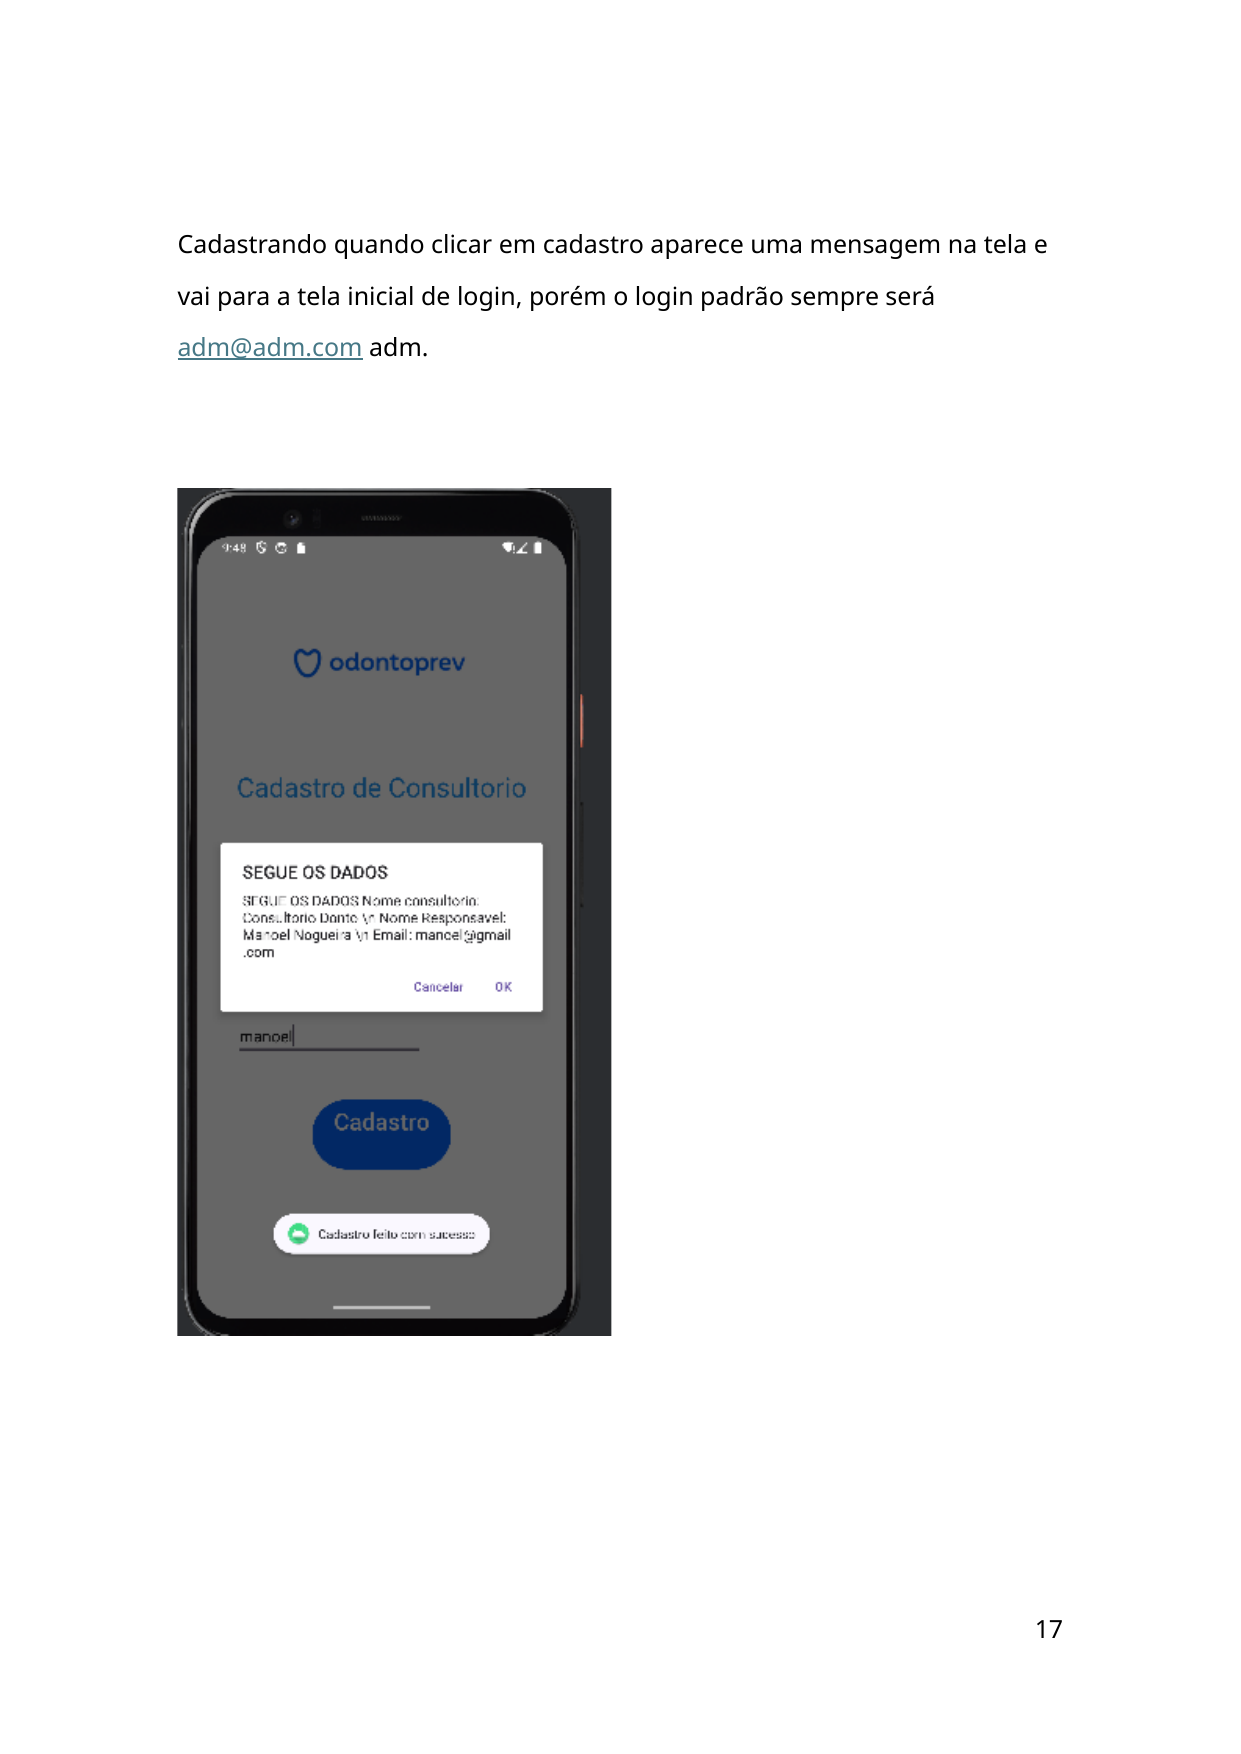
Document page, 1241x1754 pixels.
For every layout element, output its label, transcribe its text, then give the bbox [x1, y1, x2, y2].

picture [177, 488, 612, 1336]
text Cadastrando quando clicar em cadastro aparece uma mensagem na tela e vai para a tela inicial de login, porém o login padrão sempre será adm@adm.com adm. [177, 227, 1063, 363]
